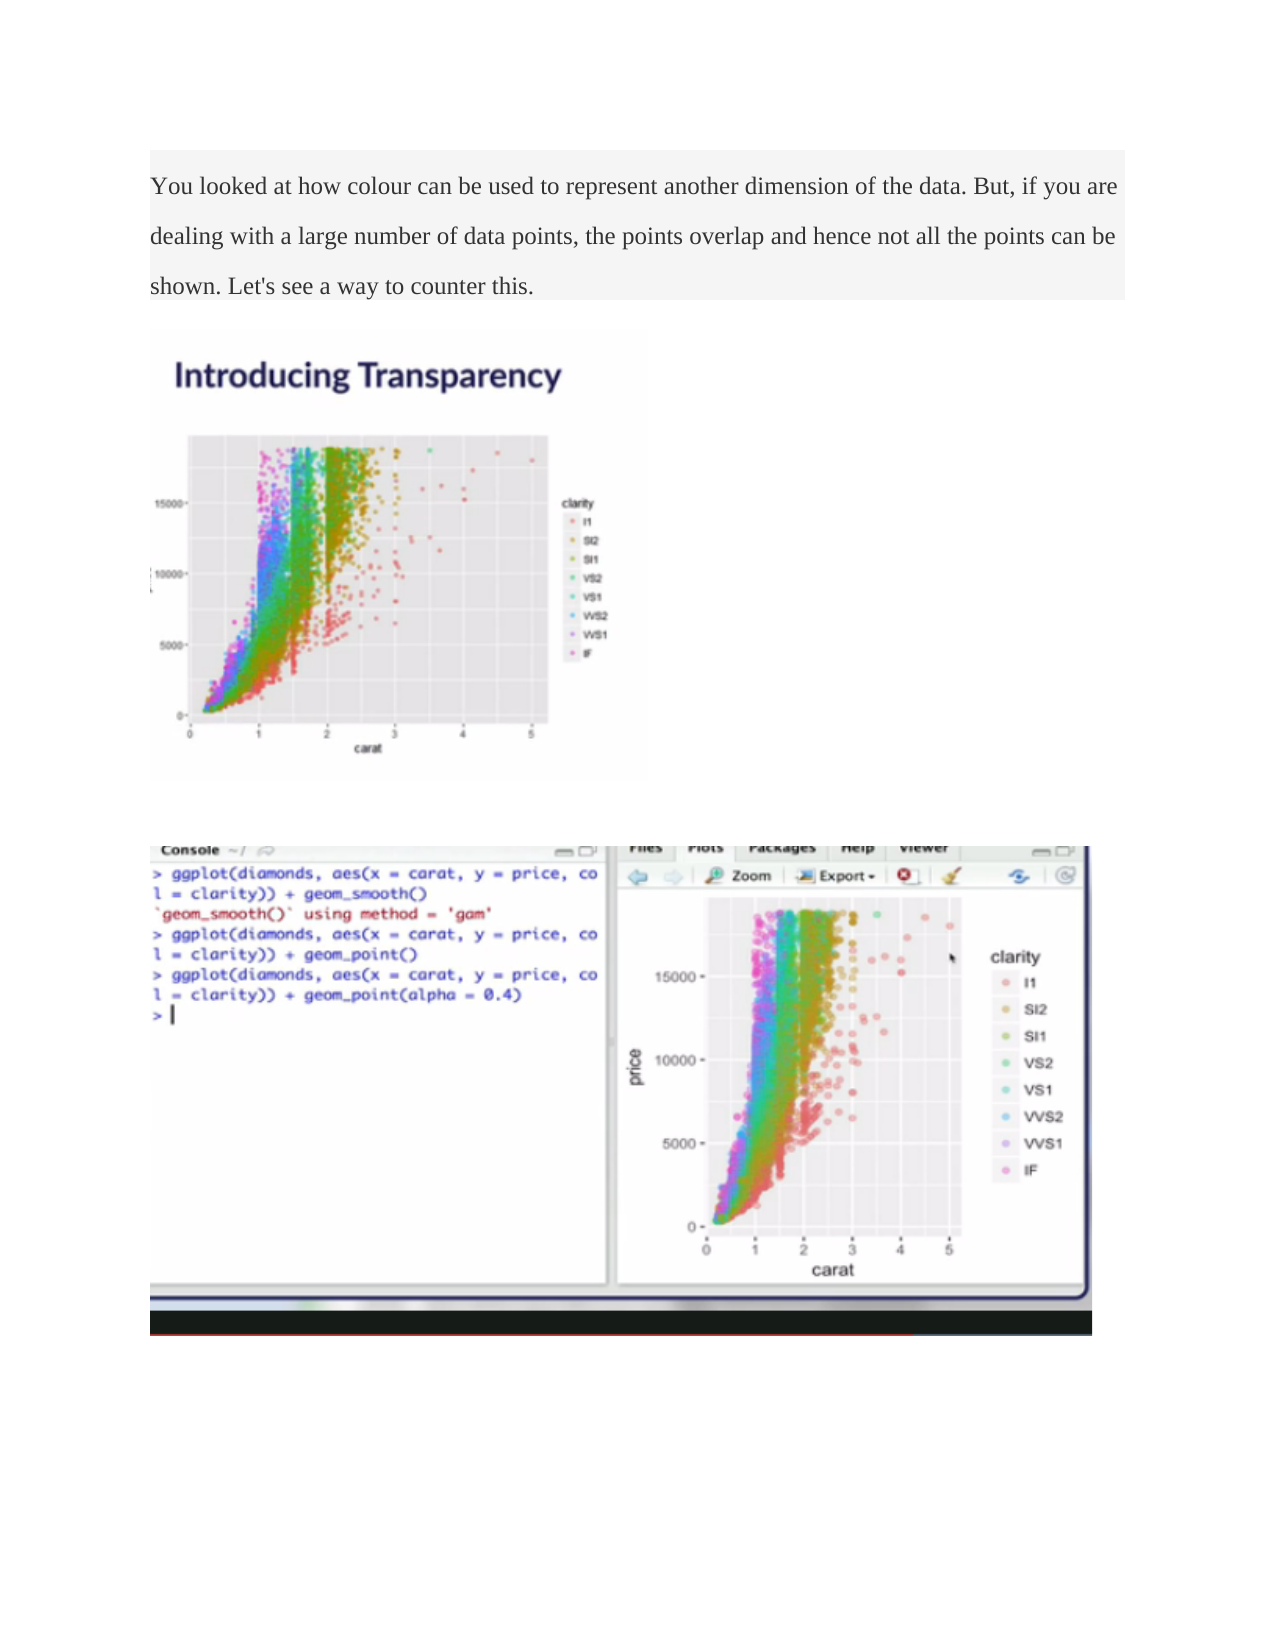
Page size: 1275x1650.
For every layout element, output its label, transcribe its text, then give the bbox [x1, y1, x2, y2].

picture [150, 846, 1093, 1336]
text You looked at how colour can be used to represent another dimension of the data. But, if you are dealing with a large number of data points, the points overlap and hence not all the points can be shown. Let's see a way to counter this. [150, 150, 1125, 300]
picture [150, 329, 649, 781]
